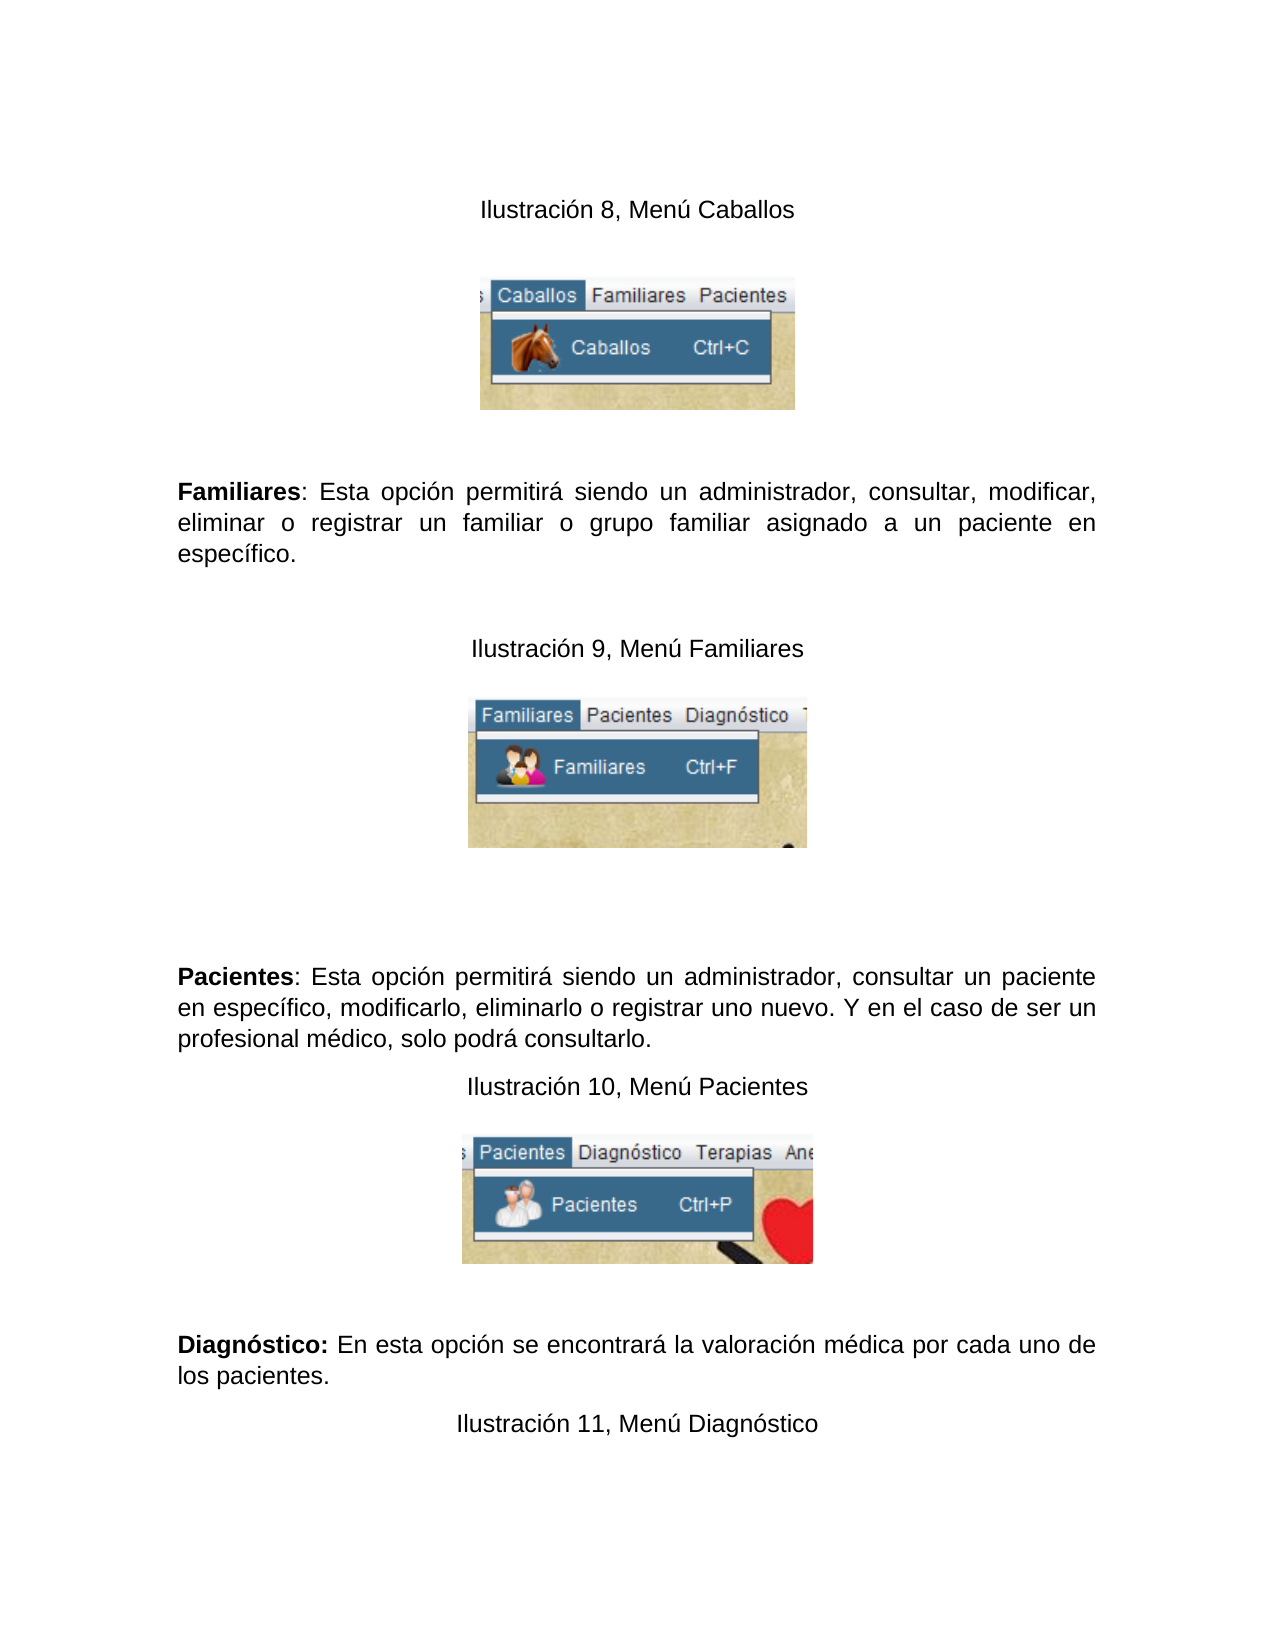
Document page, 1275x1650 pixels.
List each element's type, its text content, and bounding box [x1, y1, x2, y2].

text Ilustración 8, Menú Caballos [177, 195, 1098, 224]
text Diagnóstico: En esta opción se encontrará la valoración médica por cada uno de los pacientes. [177, 1330, 1098, 1389]
text Ilustración 11, Menú Diagnóstico [177, 1408, 1098, 1437]
text Pacientes: Esta opción permitirá siendo un administrador, consultar un paciente en específico, modificarlo, eliminarlo o registrar uno nuevo. Y en el caso de ser un profesional médico, solo podrá consultarlo. [177, 962, 1098, 1052]
text Ilustración 9, Menú Familiares [177, 634, 1098, 663]
text Ilustración 10, Menú Pacientes [177, 1071, 1098, 1100]
picture [462, 1121, 814, 1264]
text Familiares: Esta opción permitirá siendo un administrador, consultar, modificar, eliminar o registrar un familiar o grupo familiar asignado a un paciente en específico. [177, 476, 1098, 567]
picture [480, 245, 796, 410]
picture [468, 683, 808, 848]
